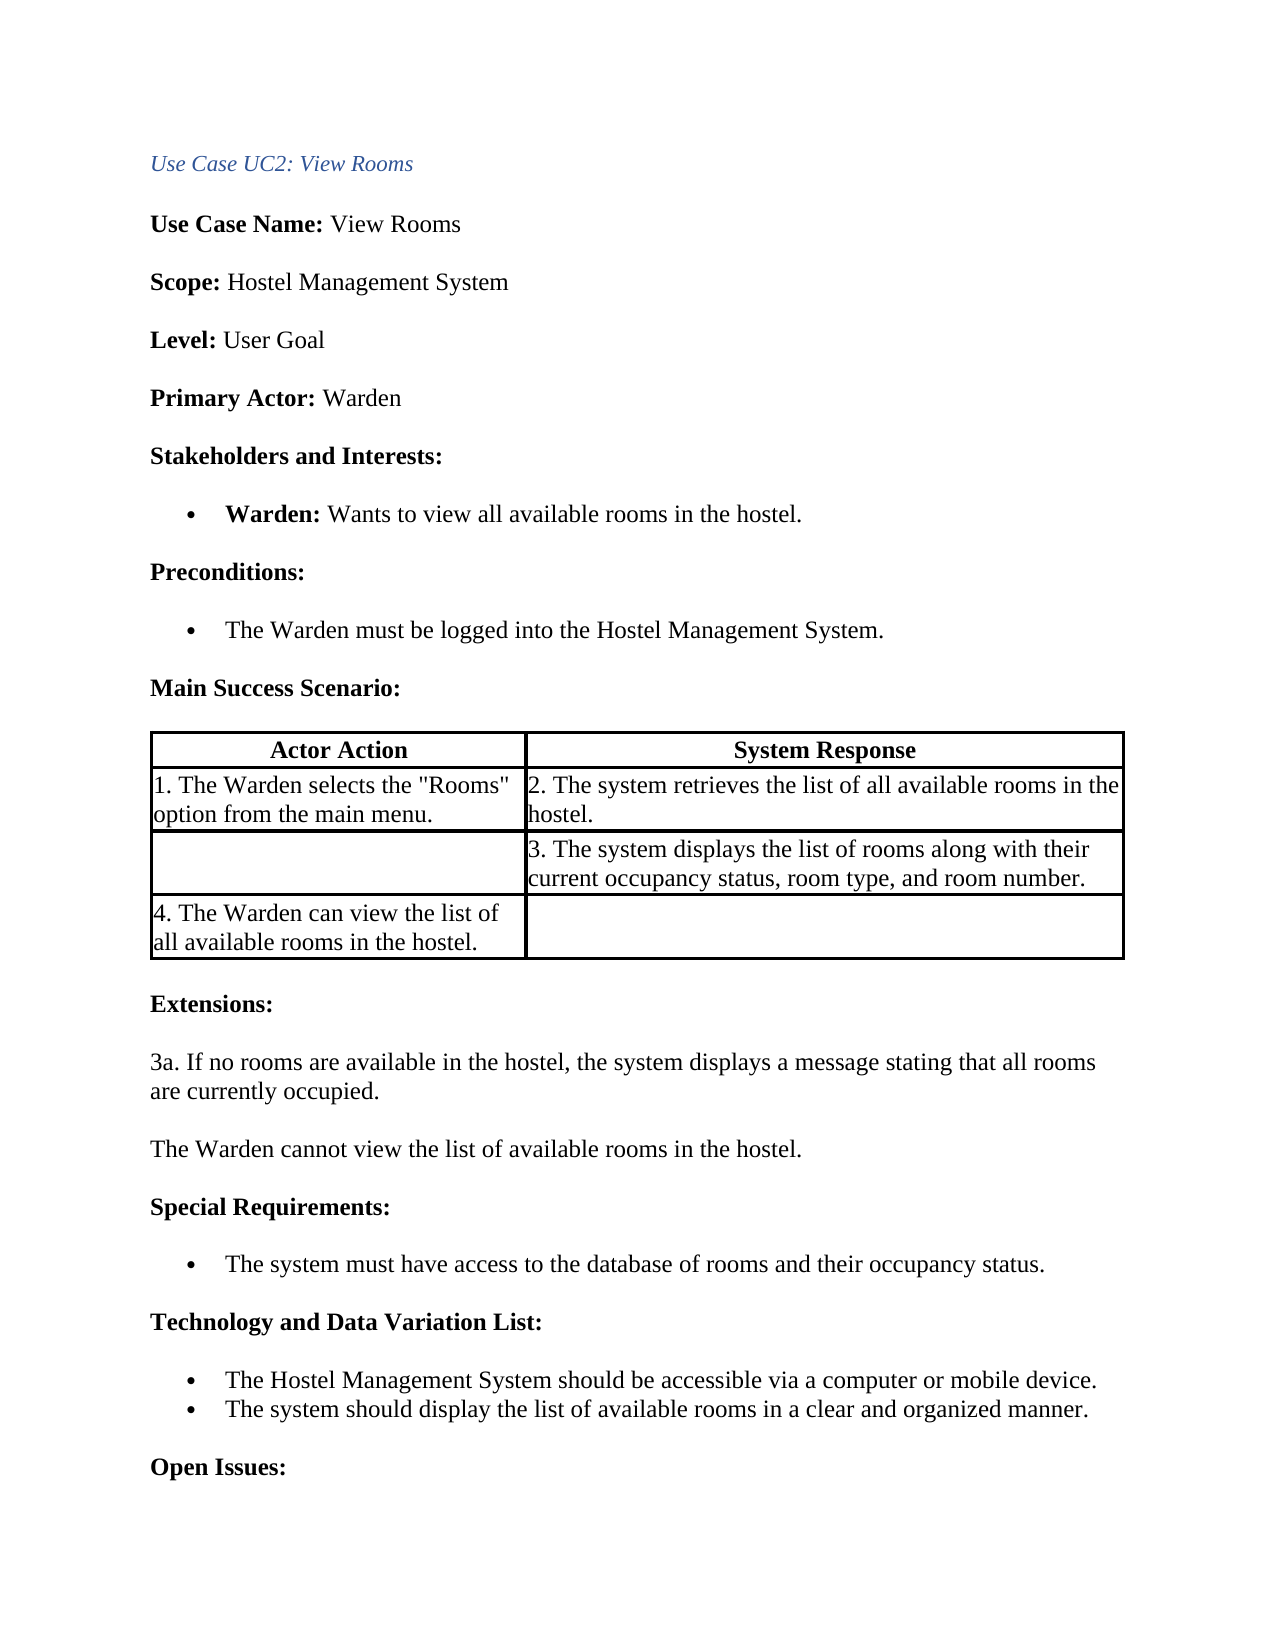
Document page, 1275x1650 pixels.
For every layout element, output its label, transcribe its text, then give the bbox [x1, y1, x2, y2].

text Scope: Hostel Management System [150, 267, 1125, 296]
table_cell [153, 833, 524, 893]
text Main Success Scenario: [150, 673, 1125, 701]
list The system must have access to the database of rooms and their occupancy status. [187, 1249, 1125, 1278]
text 3a. If no rooms are available in the hostel, the system displays a message stating that all rooms are currently occupied. [150, 1047, 1125, 1104]
text Extensions: [150, 989, 1125, 1018]
subtitle Use Case UC2: View Rooms [150, 150, 1125, 176]
text Stakeholders and Interests: [150, 441, 1125, 470]
text The Warden cannot view the list of available rooms in the hostel. [150, 1134, 1125, 1162]
table_cell 4. The Warden can view the list of all available rooms in the hostel. [153, 896, 524, 957]
text Use Case Name: View Rooms [150, 209, 1125, 238]
table_cell 2. The system retrieves the list of all available rooms in the hostel. [528, 769, 1122, 829]
list The system should display the list of available rooms in a clear and organized manner. [187, 1394, 1125, 1423]
list The Warden must be logged into the Hostel Management System. [187, 615, 1125, 643]
text Open Issues: [150, 1452, 1125, 1481]
table_header System Response [528, 734, 1122, 766]
text Technology and Data Variation List: [150, 1307, 1125, 1336]
text Level: User Goal [150, 325, 1125, 354]
text Preconditions: [150, 557, 1125, 586]
table_cell [528, 896, 1122, 957]
list Warden: Wants to view all available rooms in the hostel. [187, 499, 1125, 528]
table_header Actor Action [153, 734, 524, 766]
list The Hostel Management System should be accessible via a computer or mobile device. [187, 1365, 1125, 1394]
table_cell 3. The system displays the list of rooms along with their current occupancy status, room type, and room number. [528, 833, 1122, 893]
text Primary Actor: Warden [150, 383, 1125, 412]
text Special Requirements: [150, 1192, 1125, 1220]
table_cell 1. The Warden selects the "Rooms" option from the main menu. [153, 769, 524, 829]
